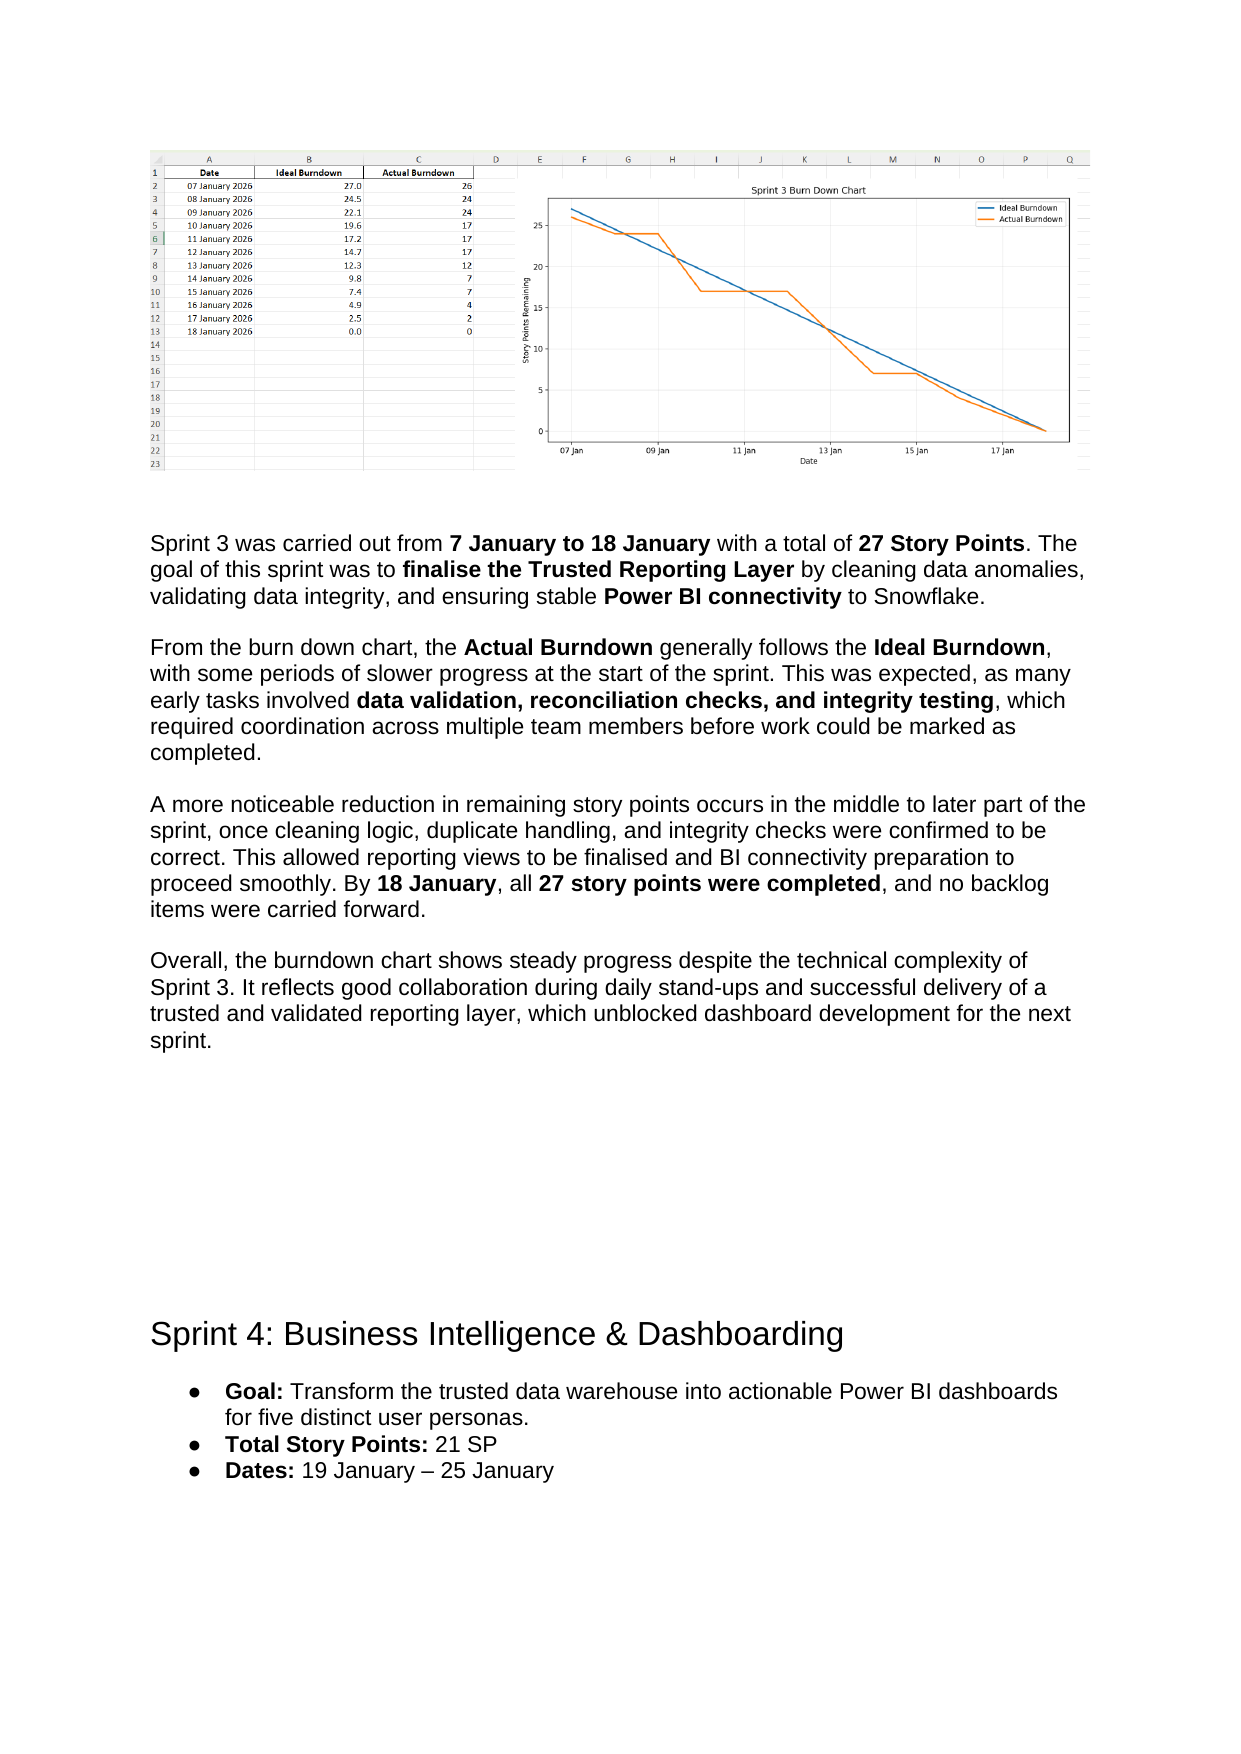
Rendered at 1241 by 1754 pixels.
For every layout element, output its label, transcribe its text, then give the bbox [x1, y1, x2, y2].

text From the burn down chart, the Actual Burndown generally follows the Ideal Burndown, with some periods of slower progress at the start of the sprint. This was expected, as many early tasks involved data validation, reconciliation checks, and integrity testing, which required coordination across multiple team members before work could be marked as completed. [150, 634, 1090, 766]
text A more noticeable reduction in remaining story points occurs in the middle to later part of the sprint, once cleaning logic, duplicate handling, and integrity checks were confirmed to be correct. This allowed reporting views to be finalised and BI connectivity preparation to proceed smoothly. By 18 January, all 27 story points were completed, and no backlog items were carried forward. [150, 791, 1090, 922]
text Sprint 3 was carried out from 7 January to 18 January with a total of 27 Story Points. The goal of this sprint was to finalise the Trusted Reporting Layer by cleaning data anomalies, validating data integrity, and ensuring stable Power BI connectivity to Snowflake. [150, 530, 1090, 609]
list Goal: Transform the trusted data warehouse into actionable Power BI dashboards for five distinct user personas. [187, 1378, 1090, 1431]
picture [150, 150, 1091, 471]
list Total Story Points: 21 SP [187, 1431, 1090, 1457]
list Dates: 19 January – 25 January [187, 1457, 1090, 1483]
text Overall, the burndown chart shows steady progress despite the technical complexity of Sprint 3. It reflects good collaboration during daily stand-ups and successful delivery of a trusted and validated reporting layer, which unblocked dashboard development for the next sprint. [150, 947, 1090, 1053]
subtitle Sprint 4: Business Intelligence & Dashboarding [150, 1314, 1090, 1353]
